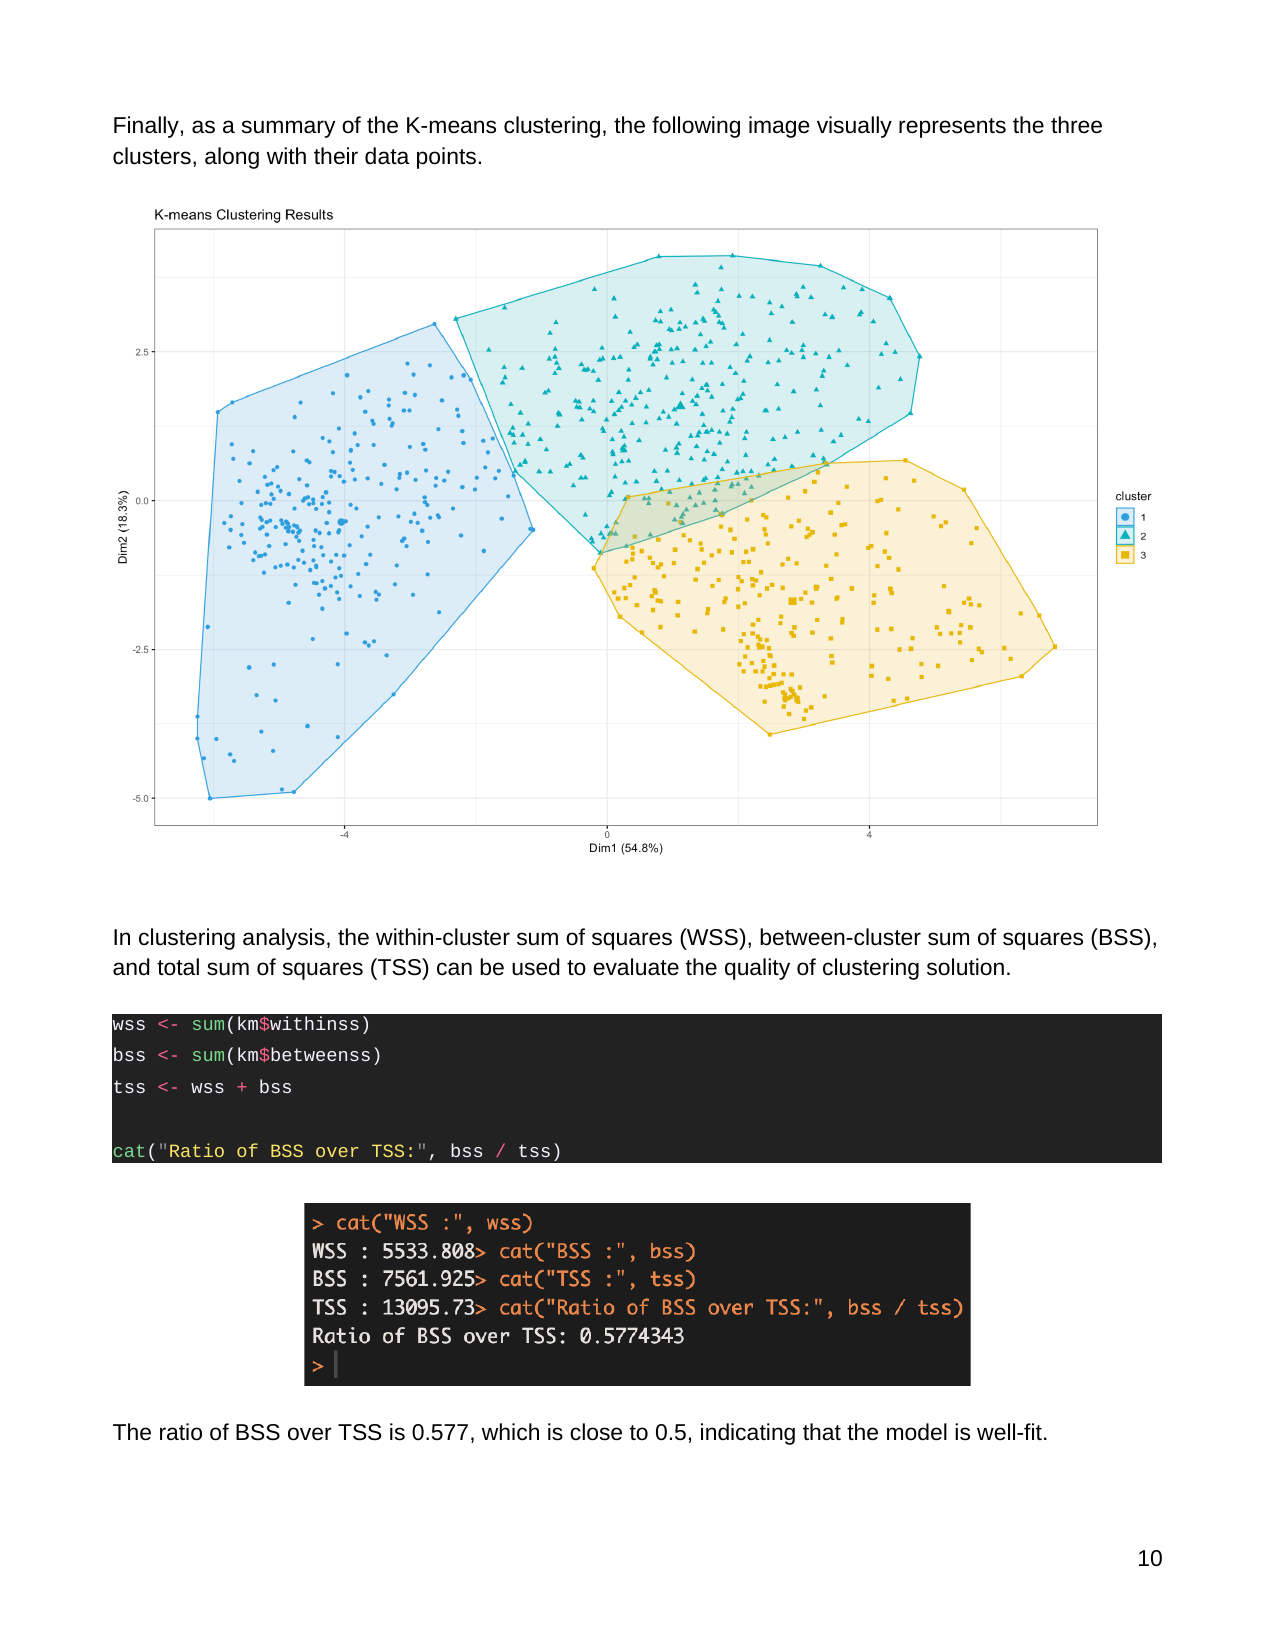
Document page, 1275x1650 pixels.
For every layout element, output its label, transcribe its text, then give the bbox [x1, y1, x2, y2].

text The ratio of BSS over TSS is 0.577, which is close to 0.5, indicating that the model is well-fit. [112, 1419, 1162, 1446]
text wss <- sum(km$withinss) [112, 1014, 1162, 1036]
text tss <- wss + bss [112, 1078, 1162, 1099]
picture [304, 1203, 971, 1386]
text bss <- sum(km$betweenss) [112, 1046, 1162, 1067]
picture [112, 203, 1163, 860]
text cat("Ratio of BSS over TSS:", bss / tss) [112, 1142, 1162, 1163]
text Finally, as a summary of the K-means clustering, the following image visually represents the three clusters, along with their data points. [112, 112, 1162, 169]
text In clustering analysis, the within-cluster sum of squares (WSS), between-cluster sum of squares (BSS), and total sum of squares (TSS) can be used to evaluate the quality of clustering solution. [112, 924, 1162, 980]
